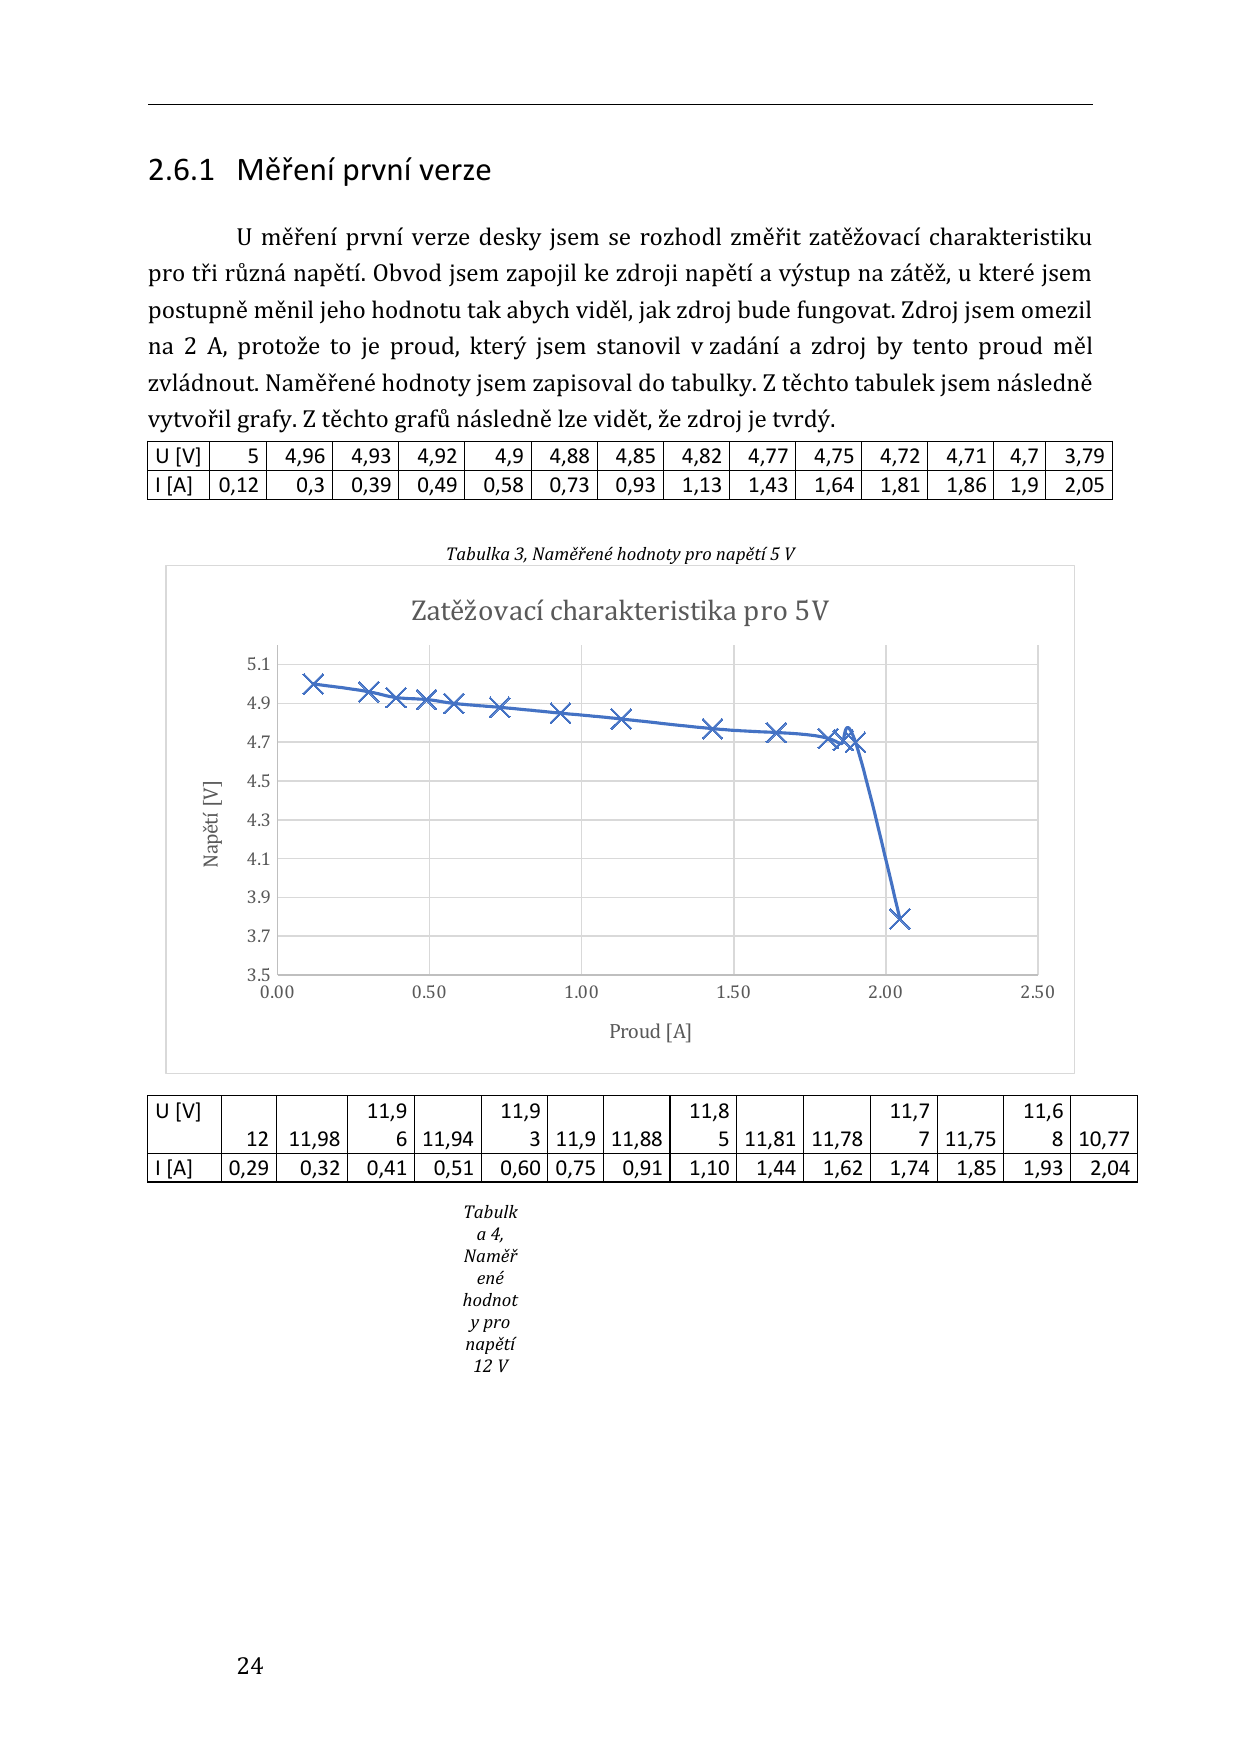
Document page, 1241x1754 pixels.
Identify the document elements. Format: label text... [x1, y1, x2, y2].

text U měření první verze desky jsem se rozhodl změřit zatěžovací charakteristiku pro tři různá napětí. Obvod jsem zapojil ke zdroji napětí a výstup na zátěž, u které jsem postupně měnil jeho hodnotu tak abych viděl, jak zdroj bude fungovat. Zdroj jsem omezil na 2 A, protože to je proud, který jsem stanovil v zadání a zdroj by tento proud měl zvládnout. Naměřené hodnoty jsem zapisoval do tabulky. Z těchto tabulek jsem následně vytvořil grafy. Z těchto grafů následně lze vidět, že zdroj je tvrdý. [148, 221, 1093, 433]
table_header 4,75 [796, 442, 861, 469]
table_cell 1,62 [804, 1154, 870, 1181]
table_cell 0,91 [604, 1154, 669, 1181]
table_header 11,81 [737, 1096, 803, 1152]
table_header 11,88 [604, 1096, 669, 1152]
table_header 4,71 [928, 442, 993, 469]
table_cell 1,43 [730, 471, 795, 499]
table_cell 0,41 [348, 1154, 414, 1181]
table_header 11,78 [804, 1096, 870, 1152]
table_cell 1,74 [871, 1154, 937, 1181]
table_cell 2,05 [1046, 471, 1112, 499]
table_header 11,77 [871, 1096, 937, 1152]
table_header 4,7 [994, 442, 1045, 469]
table_cell 0,3 [267, 471, 332, 499]
table_cell 0,93 [598, 471, 663, 499]
table_header 3,79 [1046, 442, 1112, 469]
table_header 11,93 [482, 1096, 547, 1152]
table_header U [V] [148, 442, 209, 469]
table_header 4,88 [532, 442, 597, 469]
table_cell 0,12 [210, 471, 266, 499]
table_cell 0,58 [465, 471, 531, 499]
table_cell 1,9 [994, 471, 1045, 499]
table_header 12 [222, 1096, 276, 1152]
table_header 4,92 [399, 442, 464, 469]
table_header 4,96 [267, 442, 332, 469]
table_header 4,93 [333, 442, 398, 469]
table_cell 0,39 [333, 471, 398, 499]
table_header 4,85 [598, 442, 663, 469]
table_cell 0,32 [277, 1154, 347, 1181]
table_header 11,68 [1004, 1096, 1070, 1152]
table_header 4,82 [664, 442, 729, 469]
table_cell I [A] [148, 471, 209, 499]
table_cell 1,10 [671, 1154, 736, 1181]
table_cell 0,75 [548, 1154, 603, 1181]
table_cell 1,44 [737, 1154, 803, 1181]
table_header 5 [210, 442, 266, 469]
table_header 11,94 [415, 1096, 481, 1152]
table_cell 1,81 [862, 471, 927, 499]
table_header 11,9 [548, 1096, 603, 1152]
text Tabulka 4, Naměřené hodnoty pro napětí 12 V [462, 1201, 520, 1376]
table_cell 2,04 [1071, 1154, 1137, 1181]
table_cell 0,51 [415, 1154, 481, 1181]
table_header U [V] [148, 1096, 221, 1152]
table_cell 1,85 [938, 1154, 1003, 1181]
table_cell 1,64 [796, 471, 861, 499]
table_cell 0,49 [399, 471, 464, 499]
subtitle Měření první verze [148, 148, 1093, 188]
table_header 11,85 [671, 1096, 736, 1152]
table_cell 0,73 [532, 471, 597, 499]
table_header 11,98 [277, 1096, 347, 1152]
table_cell 0,60 [482, 1154, 547, 1181]
table_cell 1,86 [928, 471, 993, 499]
table_cell I [A] [148, 1154, 221, 1181]
table_cell 1,13 [664, 471, 729, 499]
table_cell 0,29 [222, 1154, 276, 1181]
table_header 4,72 [862, 442, 927, 469]
table_header 4,77 [730, 442, 795, 469]
table_cell 1,93 [1004, 1154, 1070, 1181]
table_header 4,9 [465, 442, 531, 469]
text Tabulka 3, Naměřené hodnoty pro napětí 5 V [148, 542, 1093, 1074]
table_header 11,96 [348, 1096, 414, 1152]
table_header 10,77 [1071, 1096, 1137, 1152]
table_header 11,75 [938, 1096, 1003, 1152]
